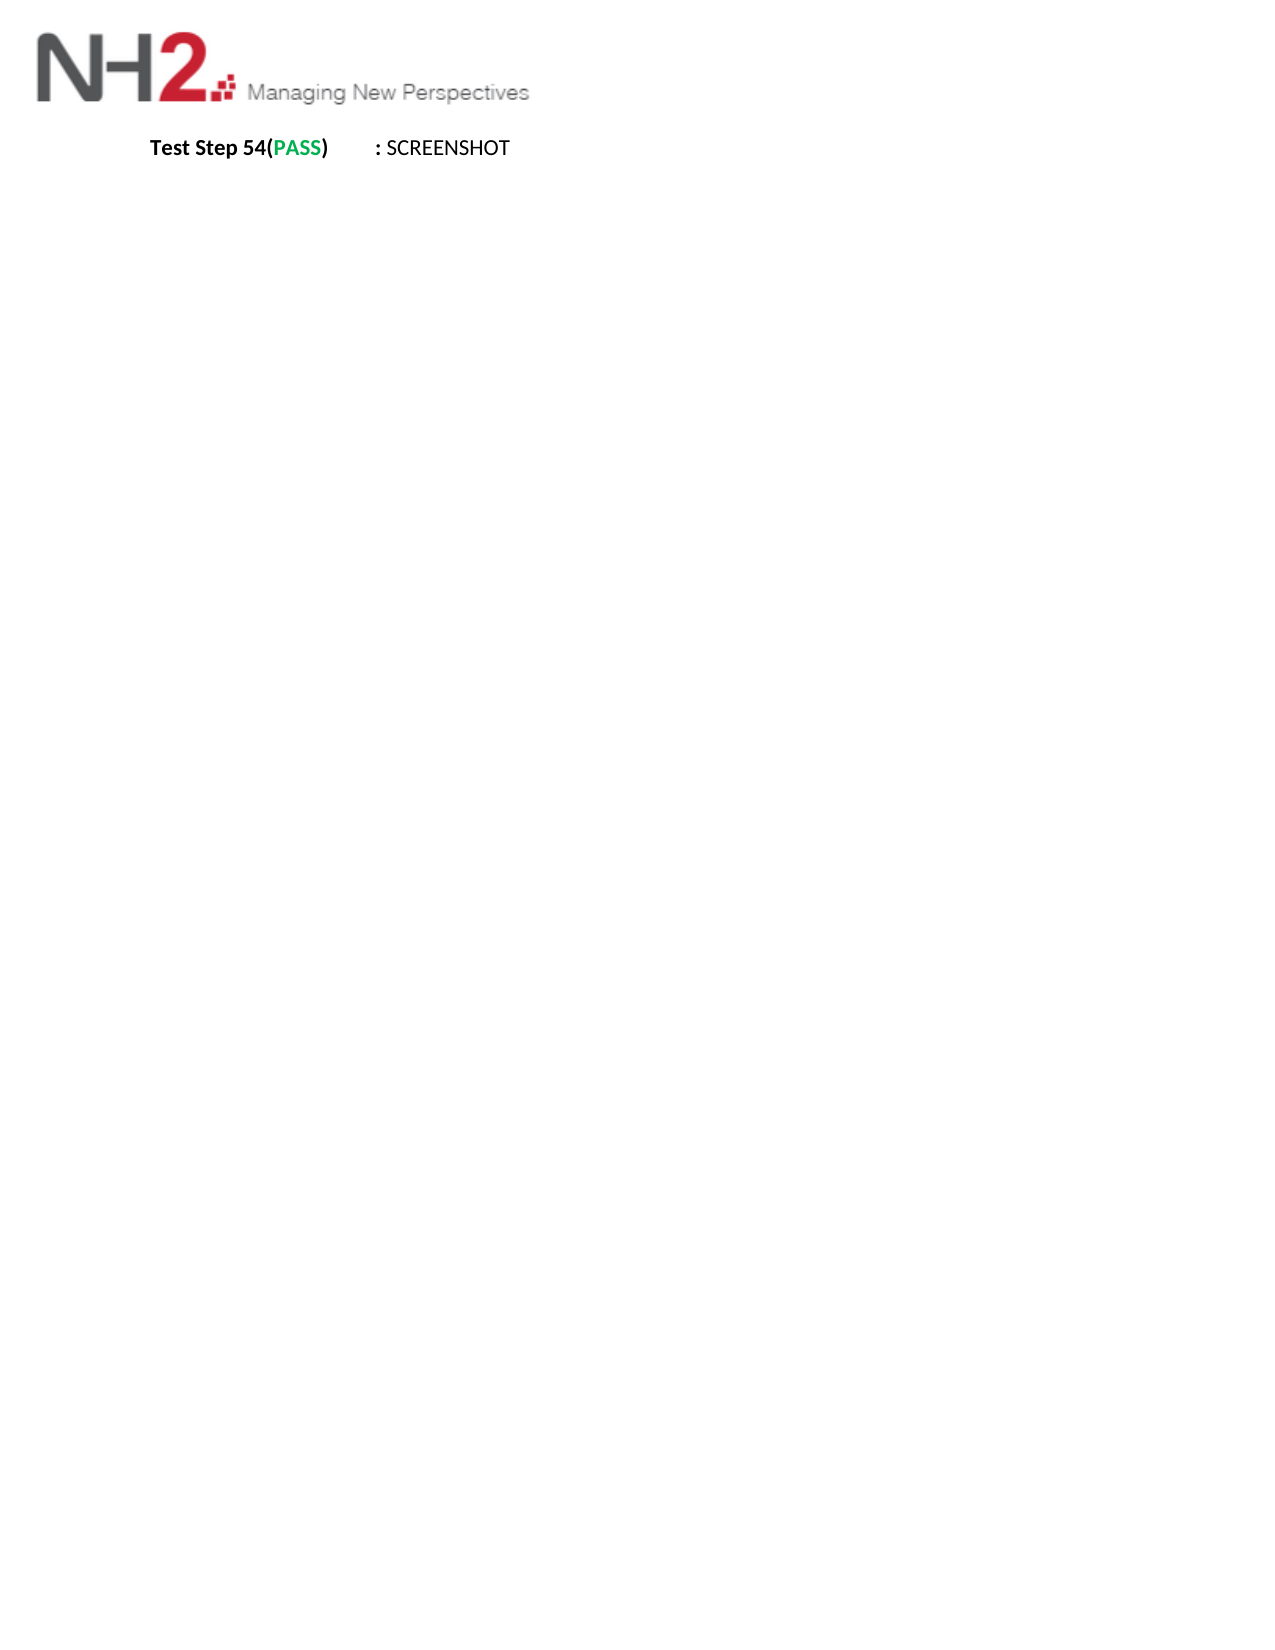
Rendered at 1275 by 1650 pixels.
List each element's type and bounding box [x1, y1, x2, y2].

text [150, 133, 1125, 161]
picture [26, 23, 540, 111]
